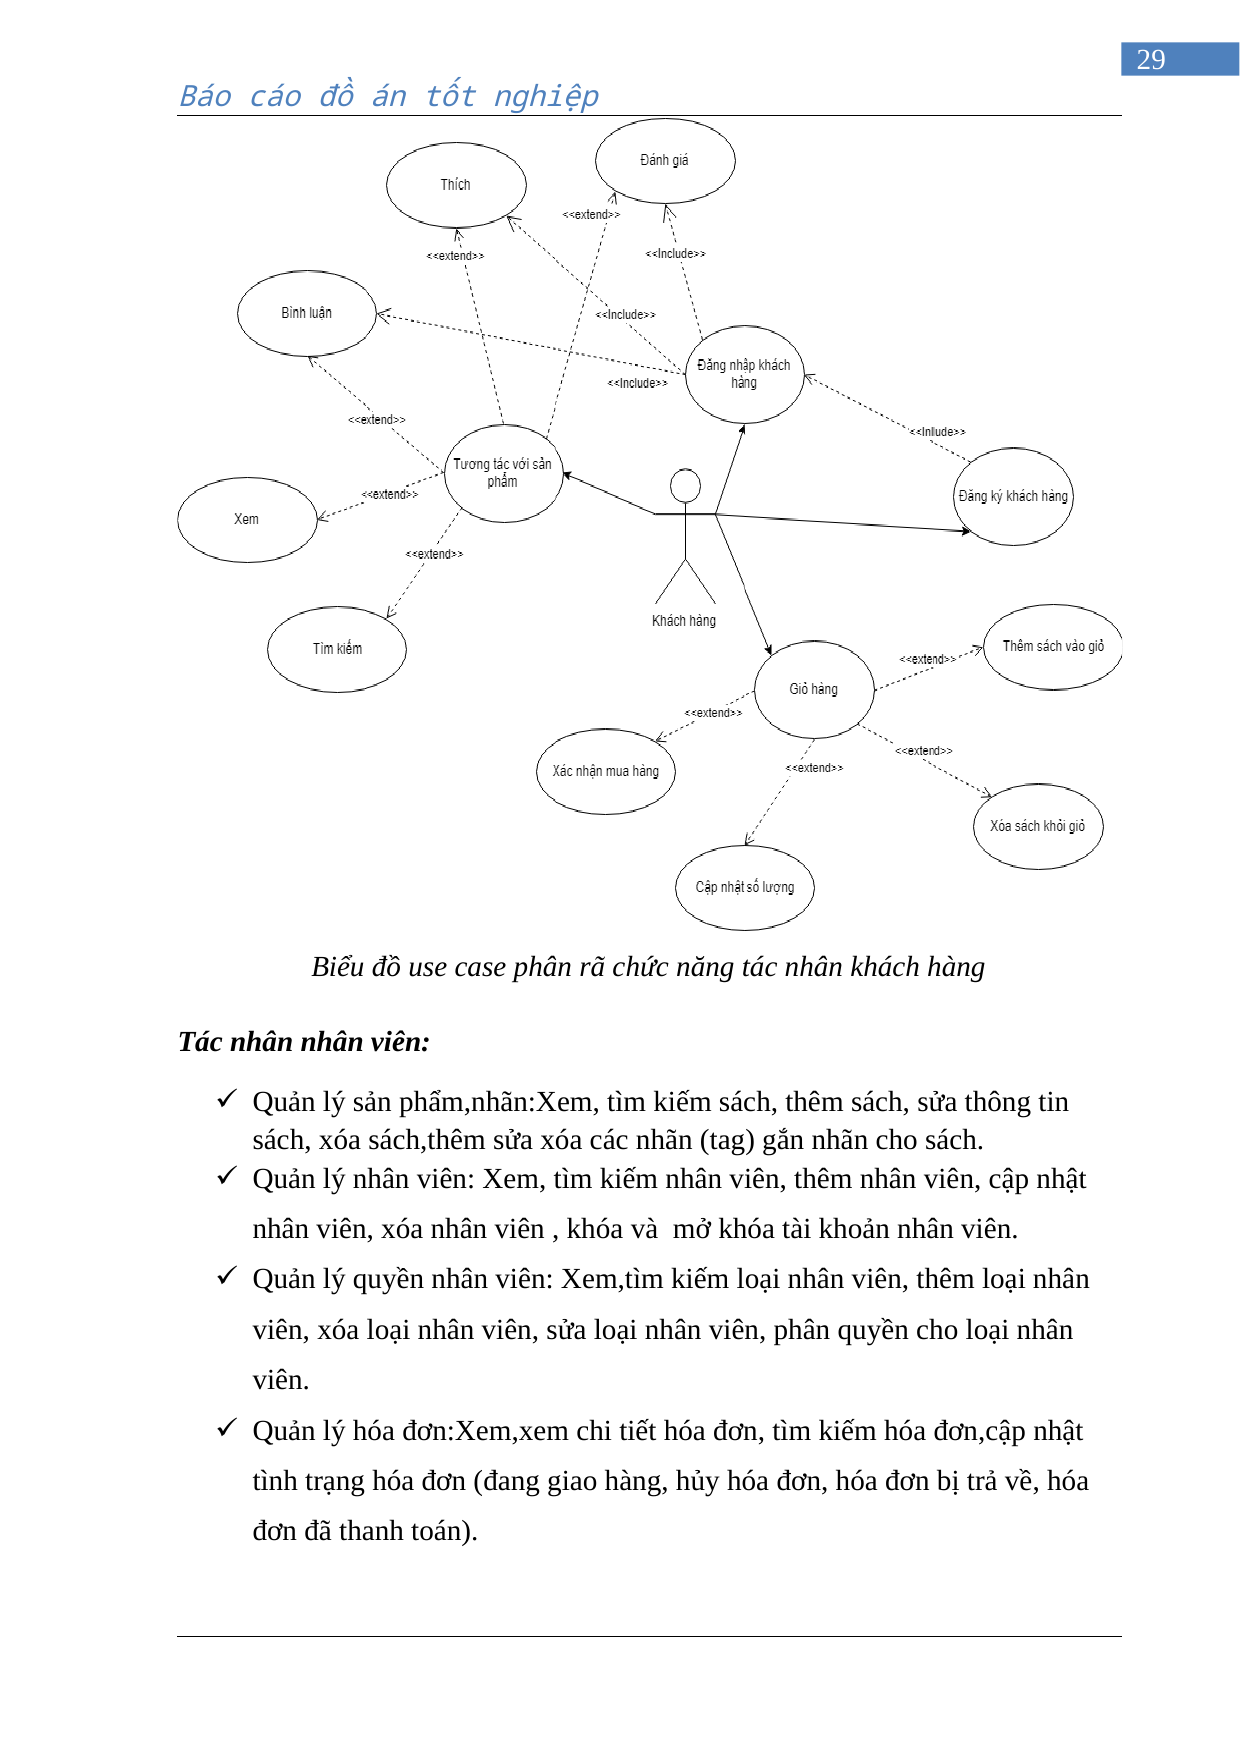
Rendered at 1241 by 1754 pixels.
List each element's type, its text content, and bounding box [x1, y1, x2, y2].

text Tác nhân nhân viên: [177, 1024, 1122, 1058]
list Quản lý sản phẩm,nhãn:Xem, tìm kiếm sách, thêm sách, sửa thông tin sách, xóa sách,thêm sửa xóa các nhãn (tag) gắn nhãn cho sách. [215, 1084, 1122, 1156]
list Quản lý hóa đơn:Xem,xem chi tiết hóa đơn, tìm kiếm hóa đơn,cập nhật tình trạng hóa đơn (đang giao hàng, hủy hóa đơn, hóa đơn bị trả về, hóa đơn đã thanh toán). [215, 1413, 1122, 1547]
picture [177, 118, 1123, 933]
list Quản lý nhân viên: Xem, tìm kiếm nhân viên, thêm nhân viên, cập nhật nhân viên, xóa nhân viên , khóa và mở khóa tài khoản nhân viên. [215, 1161, 1122, 1245]
list Quản lý quyền nhân viên: Xem,tìm kiếm loại nhân viên, thêm loại nhân viên, xóa loại nhân viên, sửa loại nhân viên, phân quyền cho loại nhân viên. [215, 1262, 1122, 1396]
text Biểu đồ use case phân rã chức năng tác nhân khách hàng [177, 949, 1122, 982]
